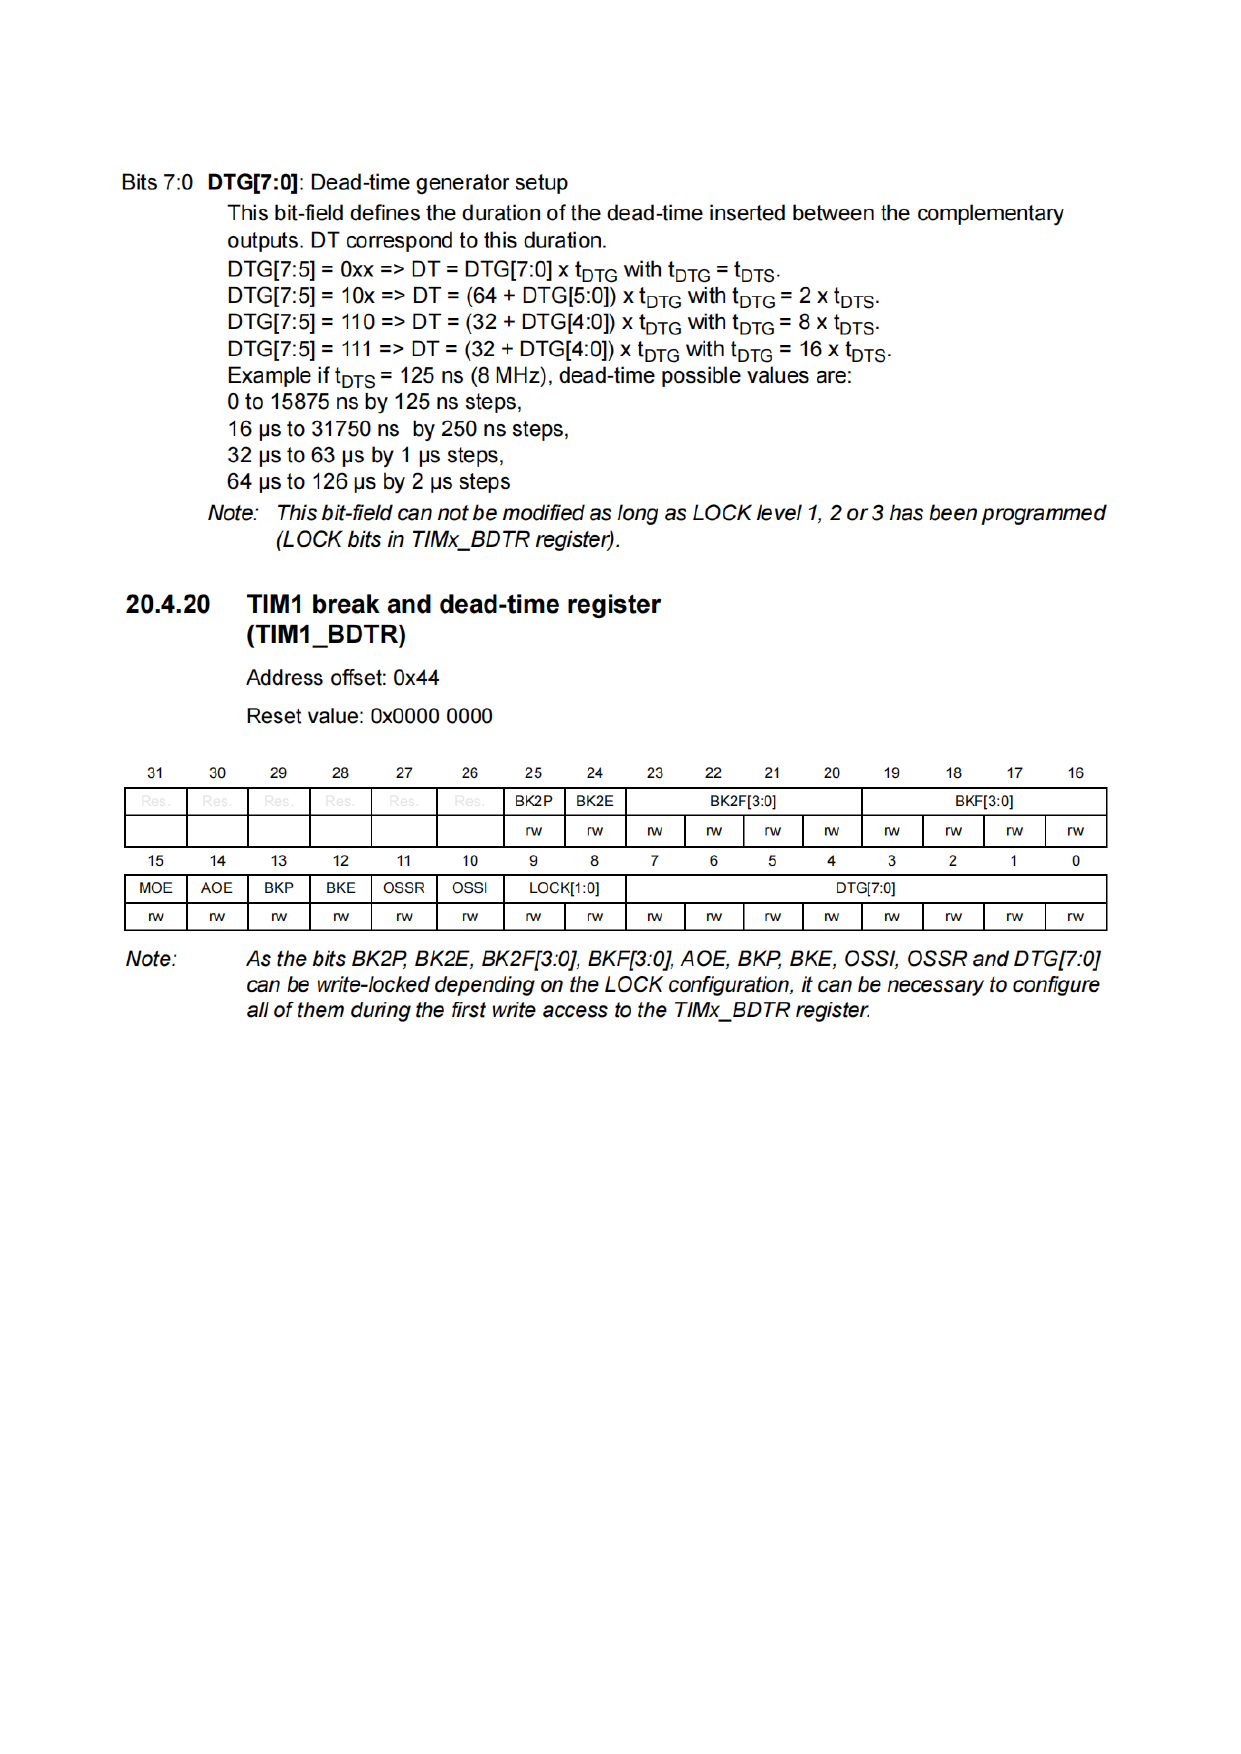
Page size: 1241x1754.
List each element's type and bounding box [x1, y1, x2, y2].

picture [112, 162, 1128, 557]
picture [112, 584, 1128, 1034]
